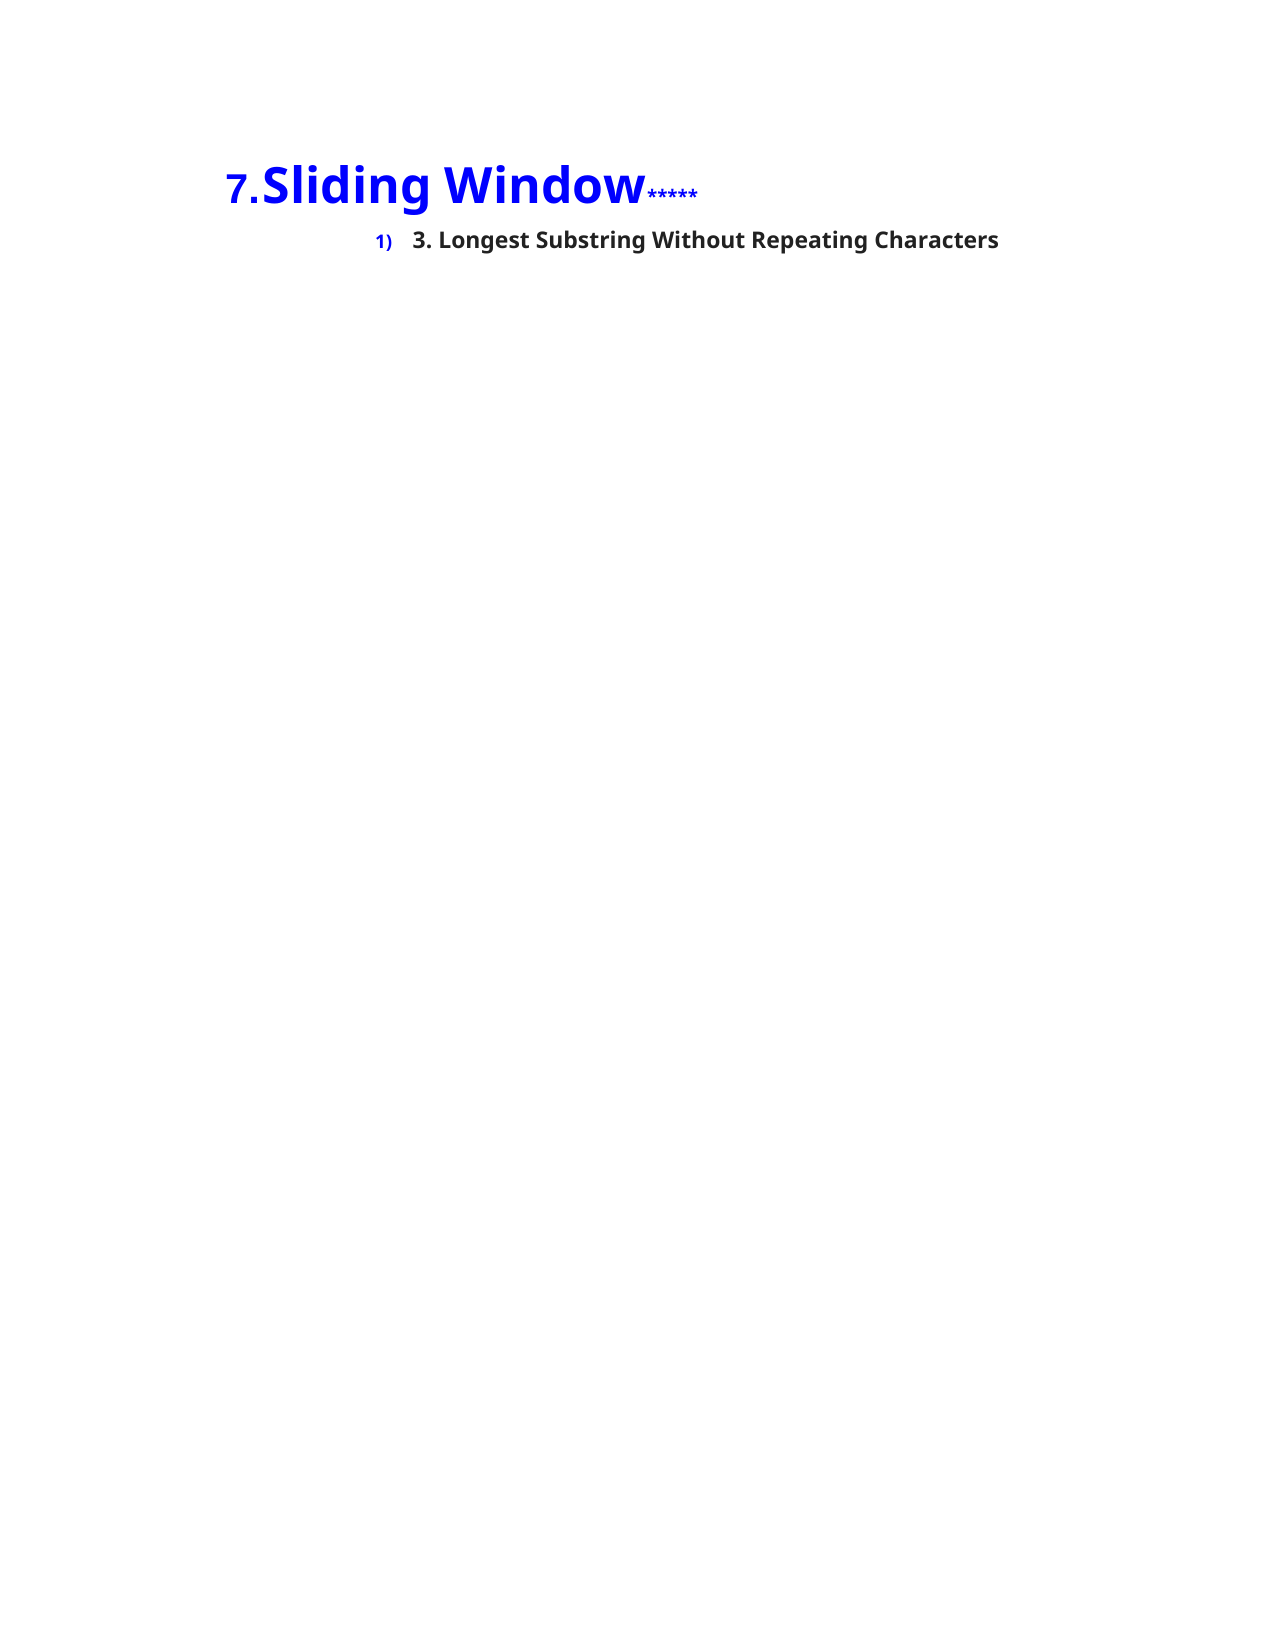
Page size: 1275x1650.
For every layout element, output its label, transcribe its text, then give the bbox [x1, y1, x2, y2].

list Sliding Window***** [225, 150, 1087, 218]
list 3. Longest Substring Without Repeating Characters [375, 223, 1087, 255]
